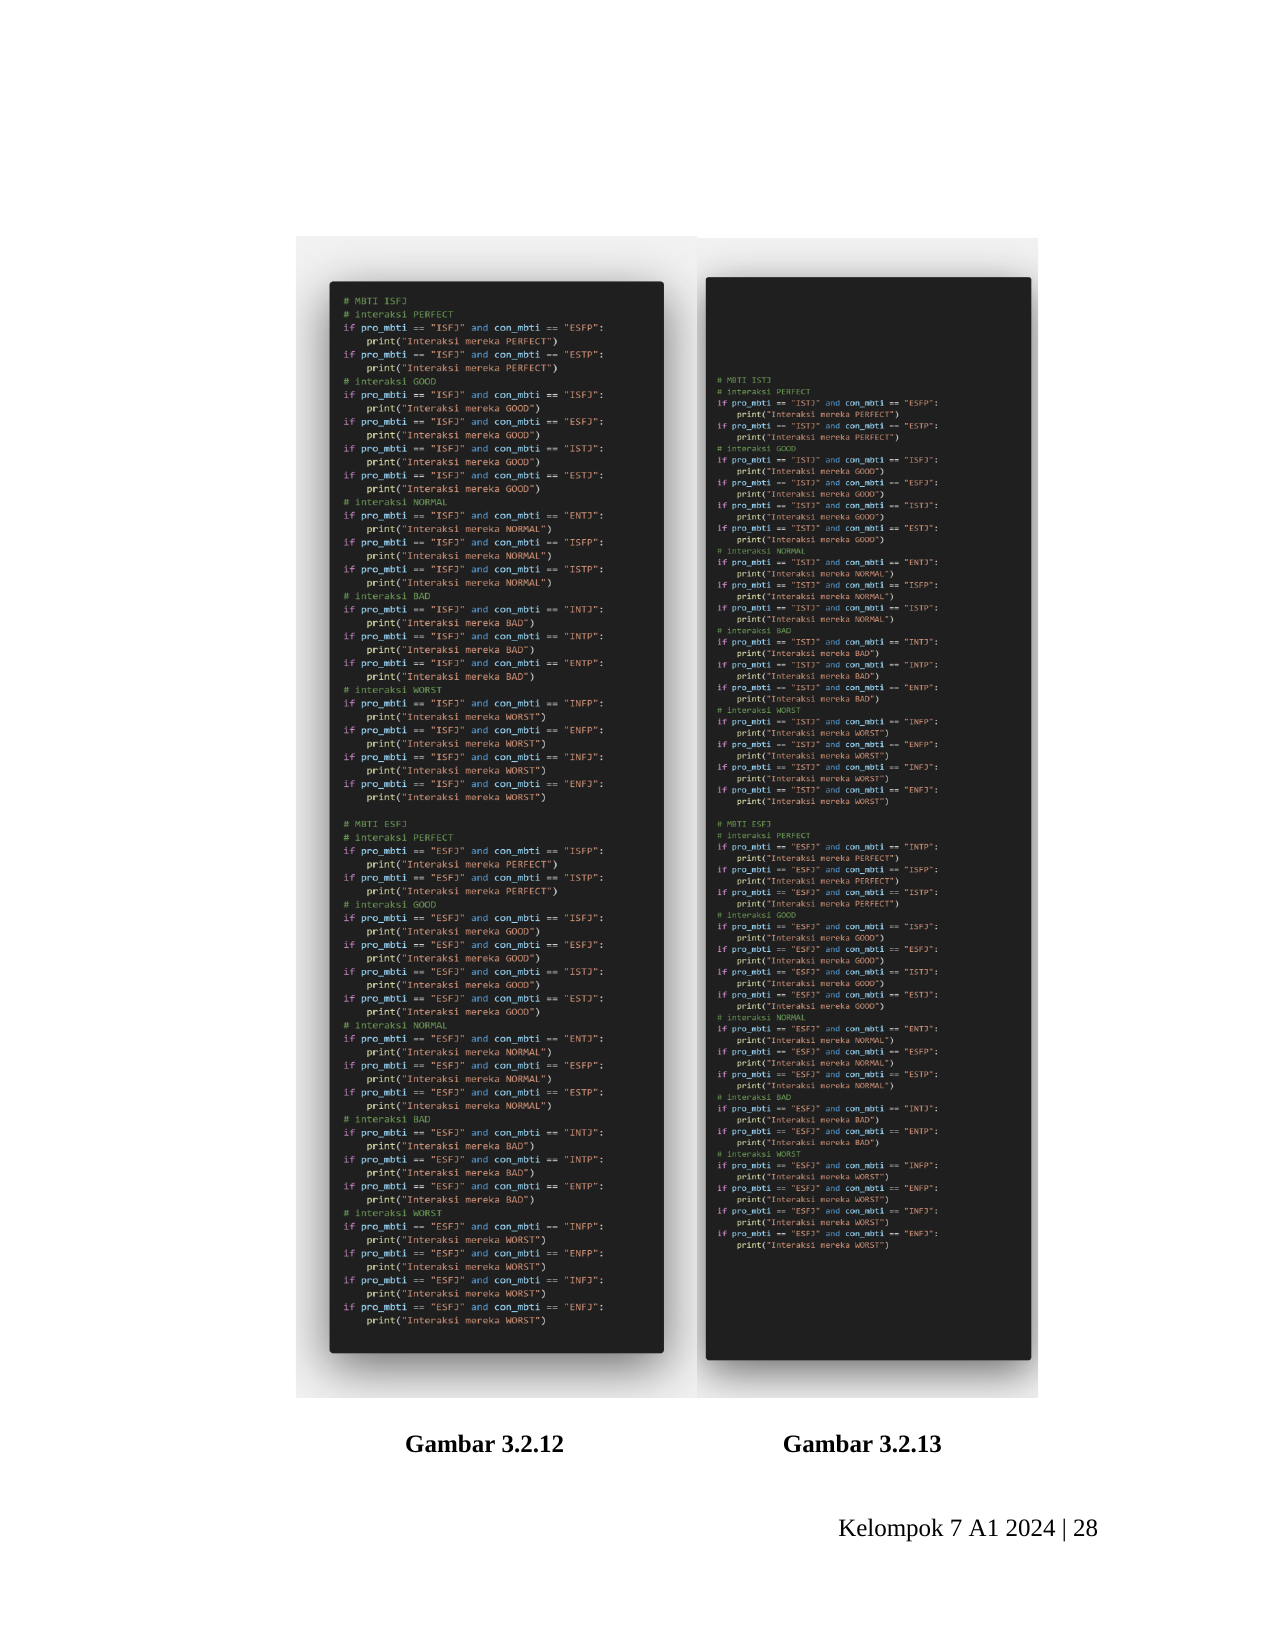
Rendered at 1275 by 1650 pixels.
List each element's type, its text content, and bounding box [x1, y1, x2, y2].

text Gambar 3.2.12 Gambar 3.2.13 [236, 1429, 1098, 1457]
picture [295, 236, 1039, 1398]
